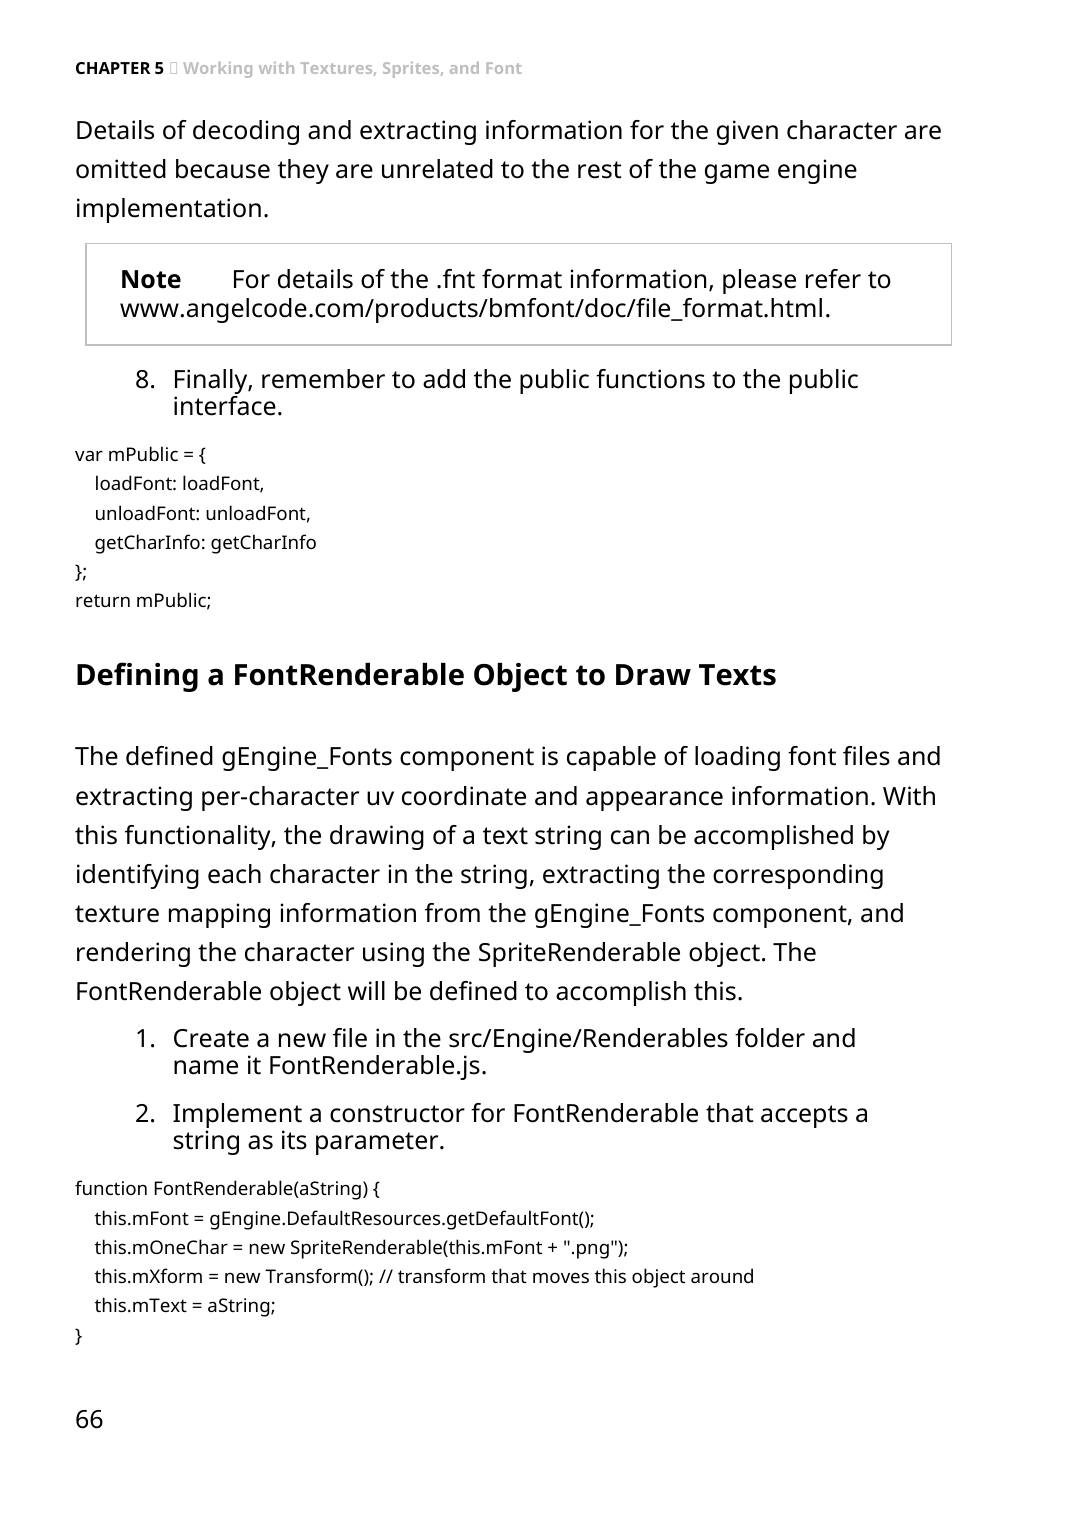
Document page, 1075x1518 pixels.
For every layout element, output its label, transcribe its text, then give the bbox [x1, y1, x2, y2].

text loadFont: loadFont, [75, 471, 962, 496]
text getCharInfo: getCharInfo [75, 529, 962, 555]
list Create a new file in the src/Engine/Renderables folder and name it FontRenderable.js. [135, 1026, 872, 1080]
subtitle Defining a FontRenderable Object to Draw Texts [75, 654, 962, 694]
text this.mOneChar = new SpriteRenderable(this.mFont + ".png"); [75, 1234, 962, 1260]
text this.mFont = gEngine.DefaultResources.getDefaultFont(); [75, 1205, 962, 1231]
text this.mXform = new Transform(); // transform that moves this object around [75, 1263, 962, 1289]
text The defined gEngine_Fonts component is capable of loading font files and extracting per-character uv coordinate and appearance information. With this functionality, the drawing of a text string can be accomplished by identifying each character in the string, extracting the corresponding texture mapping information from the gEngine_Fonts component, and rendering the character using the SpriteRenderable object. The FontRenderable object will be defined to accomplish this. [75, 739, 962, 1008]
text function FontRenderable(aString) { [75, 1176, 962, 1201]
text Note For details of the .fnt format information, please refer to www.angelcode.com/products/bmfont/doc/file_format.html. [87, 244, 951, 344]
text var mPublic = { [75, 441, 962, 467]
text this.mText = aString; [75, 1293, 962, 1318]
list Implement a constructor for FontRenderable that accepts a string as its parameter. [135, 1101, 872, 1155]
text } [75, 1322, 962, 1348]
text Details of decoding and extracting information for the given character are omitted because they are unrelated to the rest of the game engine implementation. [75, 112, 962, 225]
text }; [75, 558, 962, 584]
list Finally, remember to add the public functions to the public interface. [135, 366, 872, 421]
text return mPublic; [75, 588, 962, 613]
text unloadFont: unloadFont, [75, 500, 962, 526]
